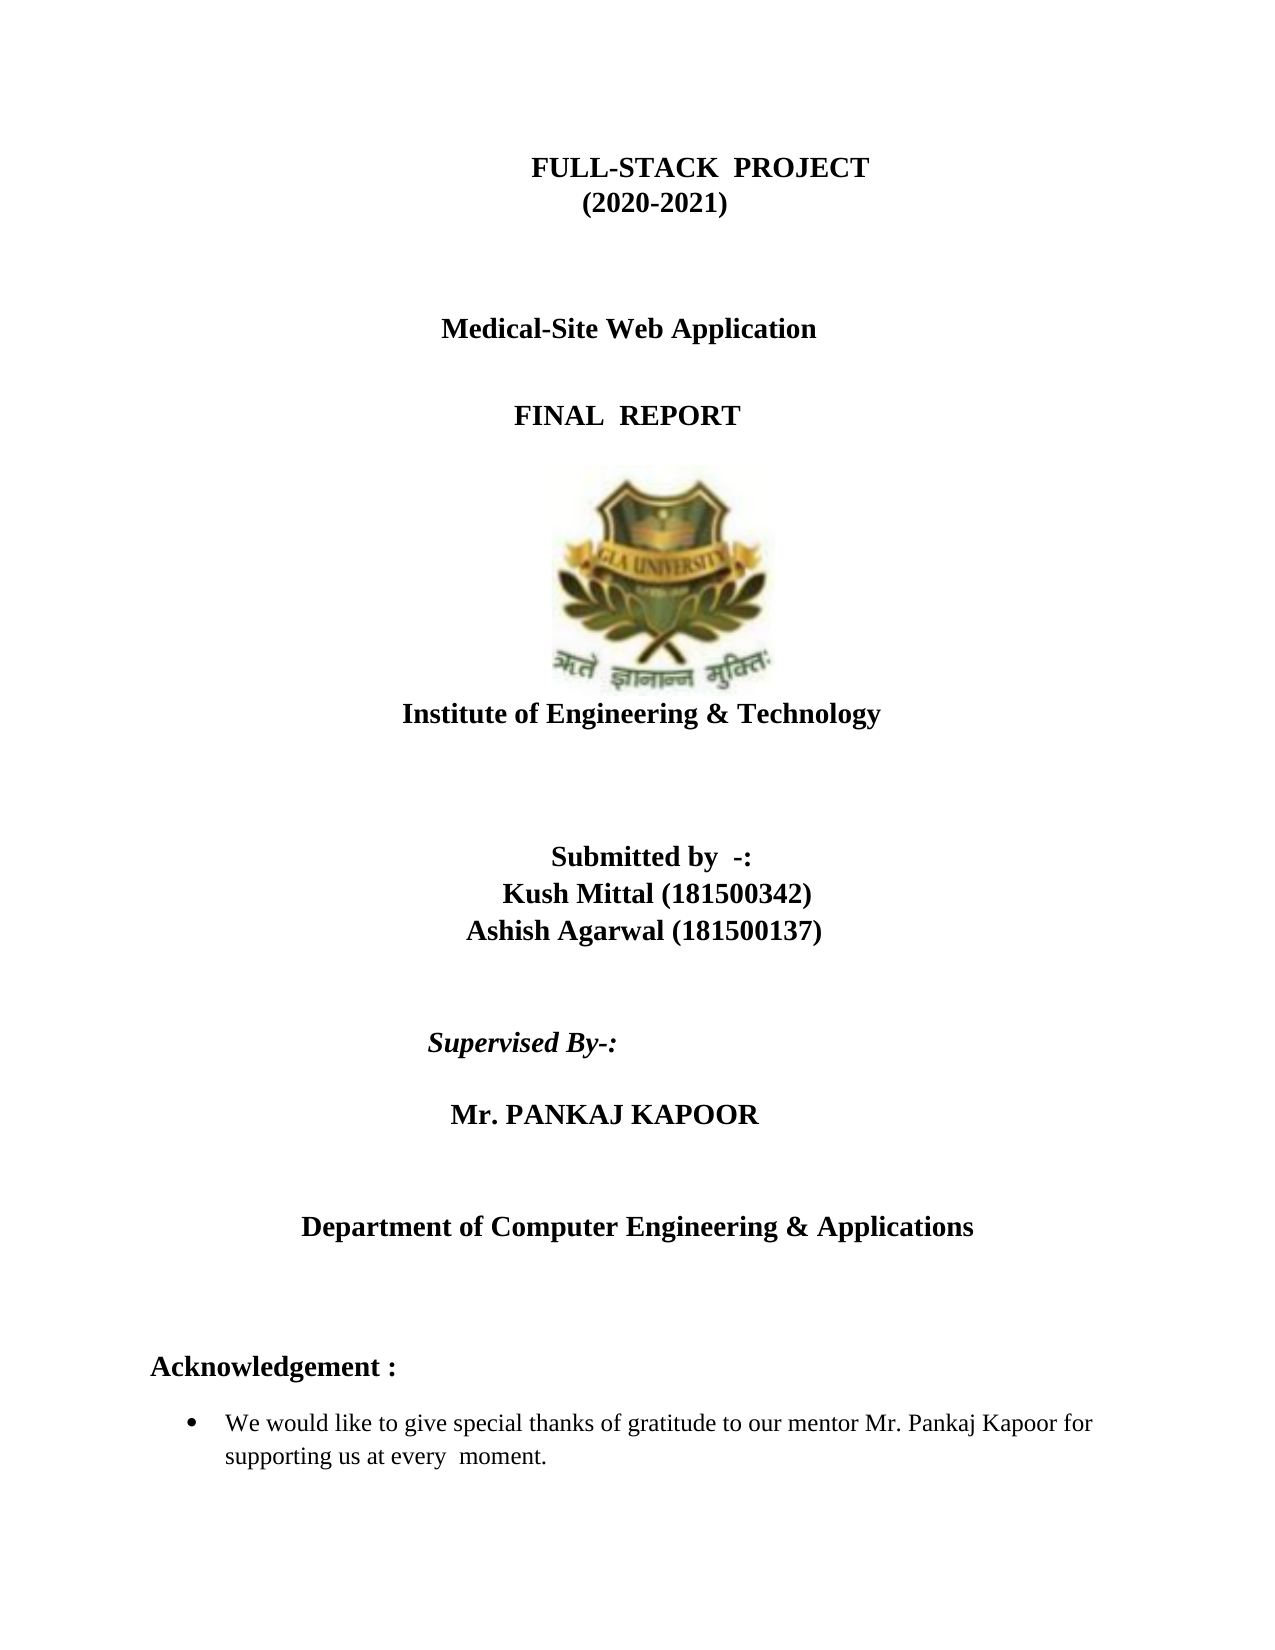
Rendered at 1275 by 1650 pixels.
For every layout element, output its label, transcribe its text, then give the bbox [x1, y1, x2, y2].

text Acknowledgement : [150, 1349, 1125, 1382]
text Supervised By-: [150, 1025, 822, 1058]
text Department of Computer Engineering & Applications [150, 1209, 1125, 1243]
text Ashish Agarwal (181500137) [150, 913, 822, 947]
text Medical-Site Web Application [441, 311, 1125, 344]
text Submitted by -: [551, 839, 1125, 873]
text Kush Mittal (181500342) [150, 876, 812, 910]
text Mr. PANKAJ KAPOOR [450, 1097, 1125, 1130]
text (2020-2021) [582, 185, 1125, 218]
text FULL-STACK PROJECT [531, 150, 1125, 183]
text Institute of Engineering & Technology [402, 696, 1125, 729]
text FINAL REPORT [514, 398, 1125, 432]
list We would like to give special thanks of gratitude to our mentor Mr. Pankaj Kapoor for supporting us at every moment. [187, 1408, 1125, 1470]
picture [551, 465, 775, 696]
